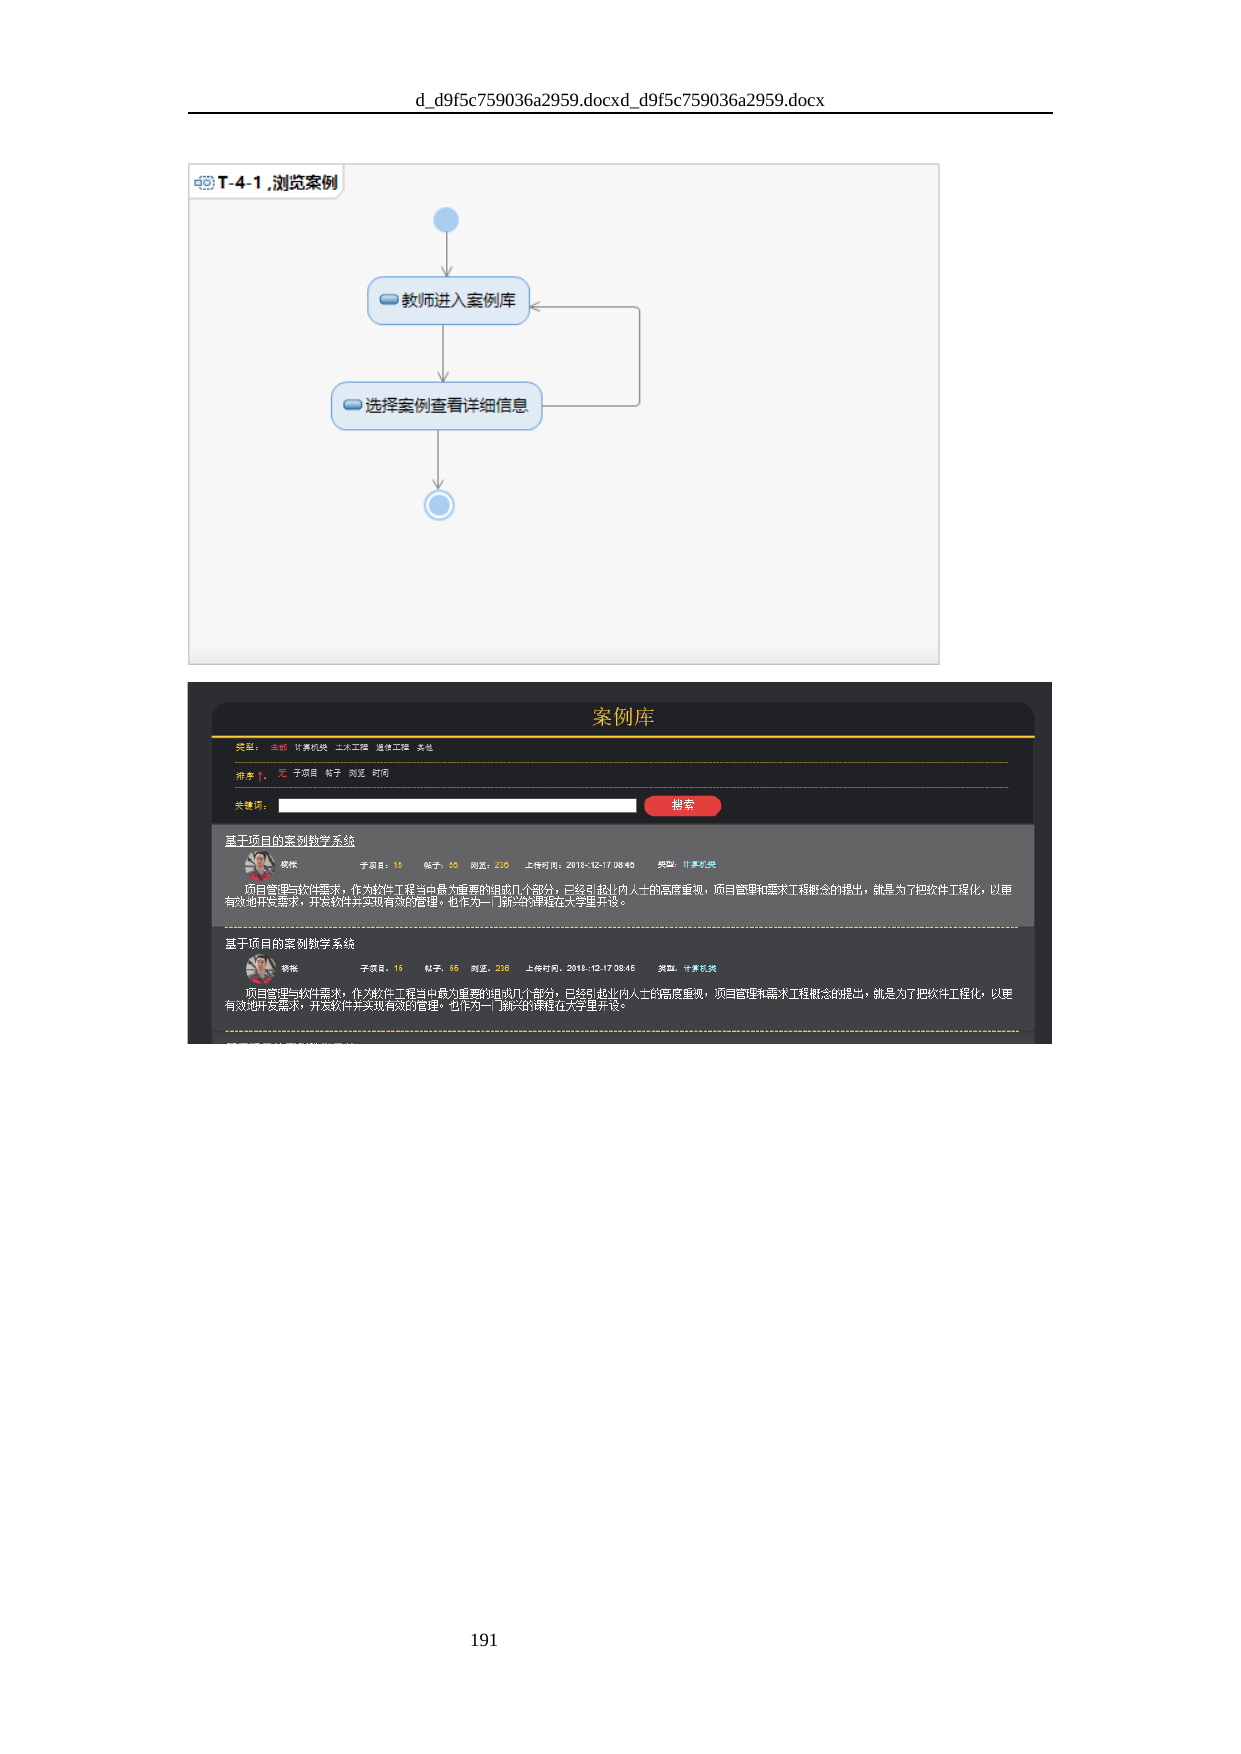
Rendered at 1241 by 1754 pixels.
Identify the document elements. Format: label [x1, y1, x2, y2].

picture [187, 162, 940, 665]
picture [187, 682, 1052, 1044]
